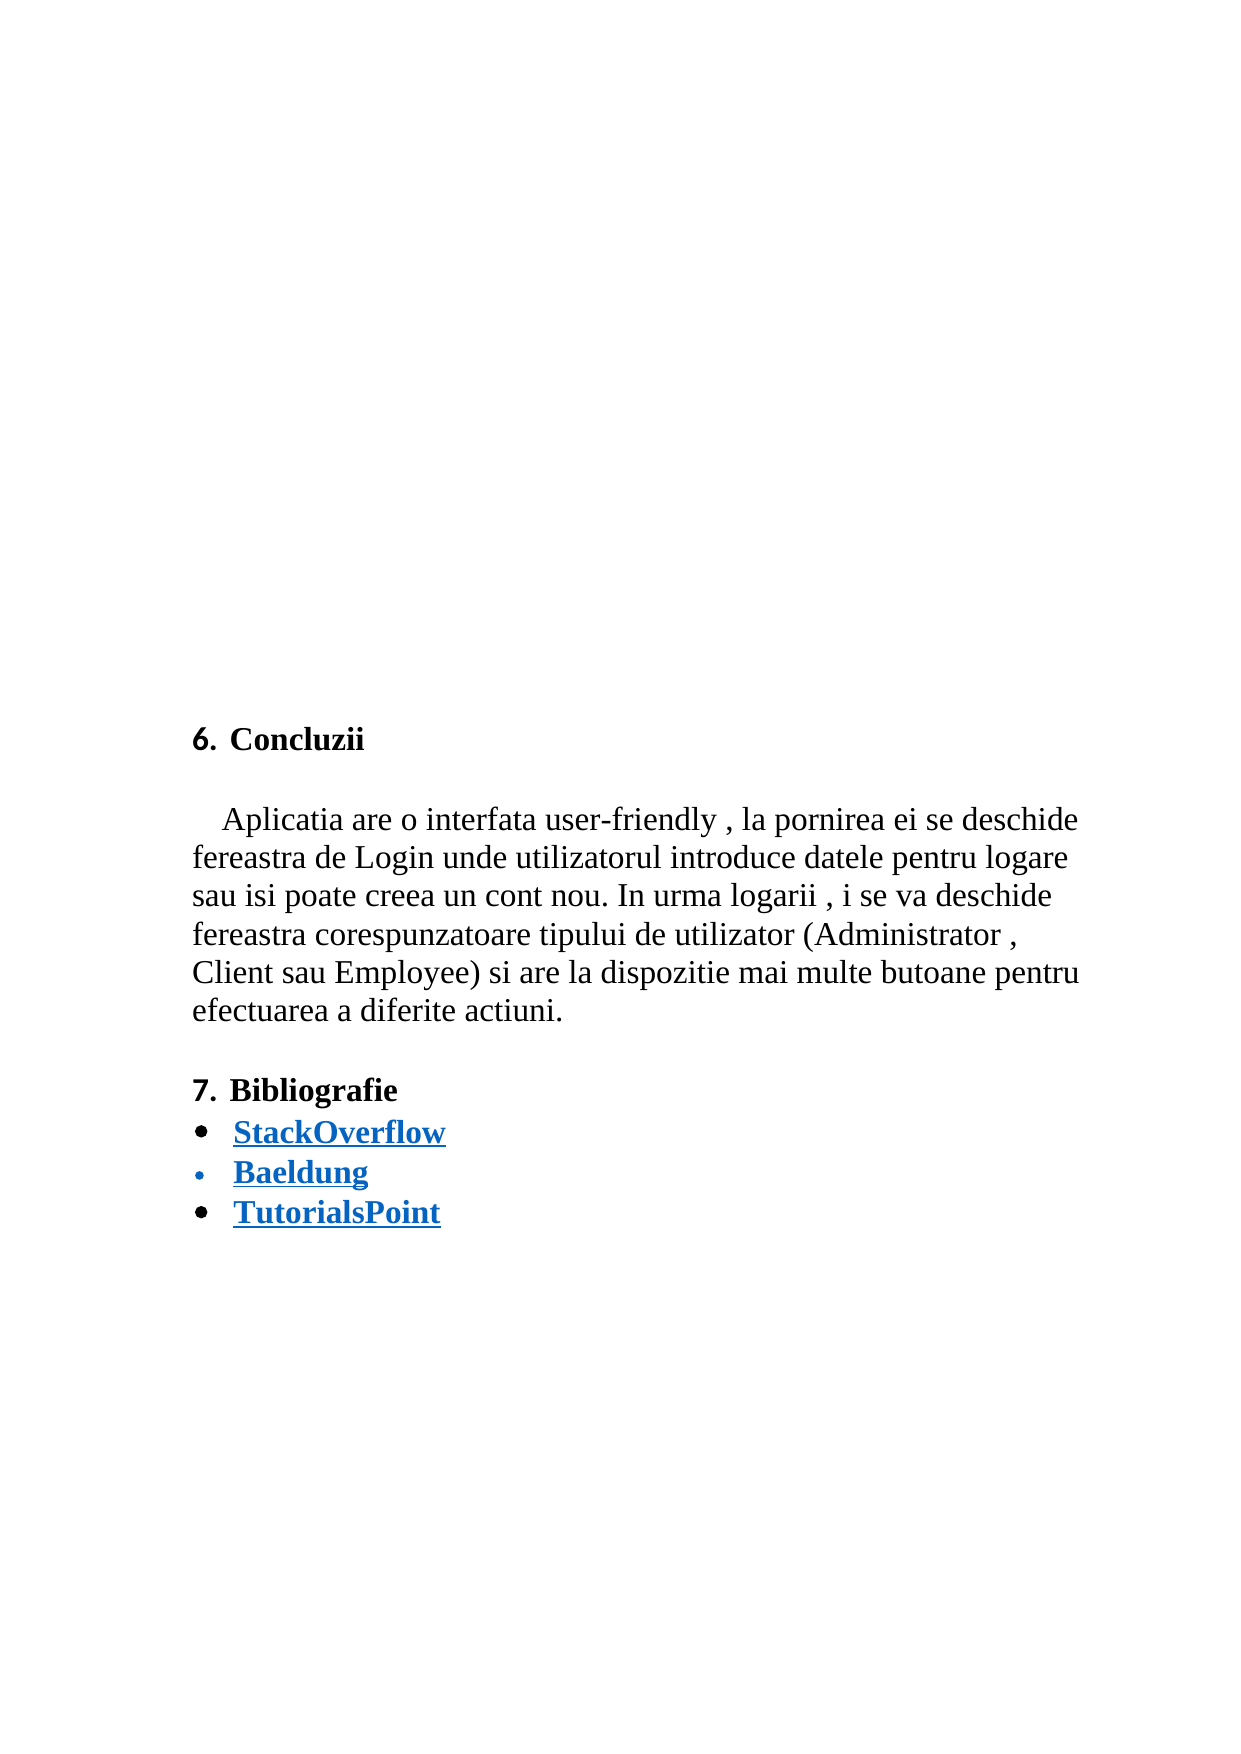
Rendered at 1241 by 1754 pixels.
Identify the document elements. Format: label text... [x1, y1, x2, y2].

text Aplicatia are o interfata user-friendly , la pornirea ei se deschide fereastra de Login unde utilizatorul introduce datele pentru logare sau isi poate creea un cont nou. In urma logarii , i se va deschide fereastra corespunzatoare tipului de utilizator (Administrator , Client sau Employee) si are la dispozitie mai multe butoane pentru efectuarea a diferite actiuni. [192, 799, 1093, 1029]
subtitle Baeldung [195, 1152, 1093, 1191]
subtitle Concluzii [192, 718, 1093, 758]
subtitle Bibliografie [192, 1069, 1093, 1110]
subtitle TutorialsPoint [195, 1193, 1093, 1231]
subtitle StackOverflow [195, 1112, 1093, 1150]
